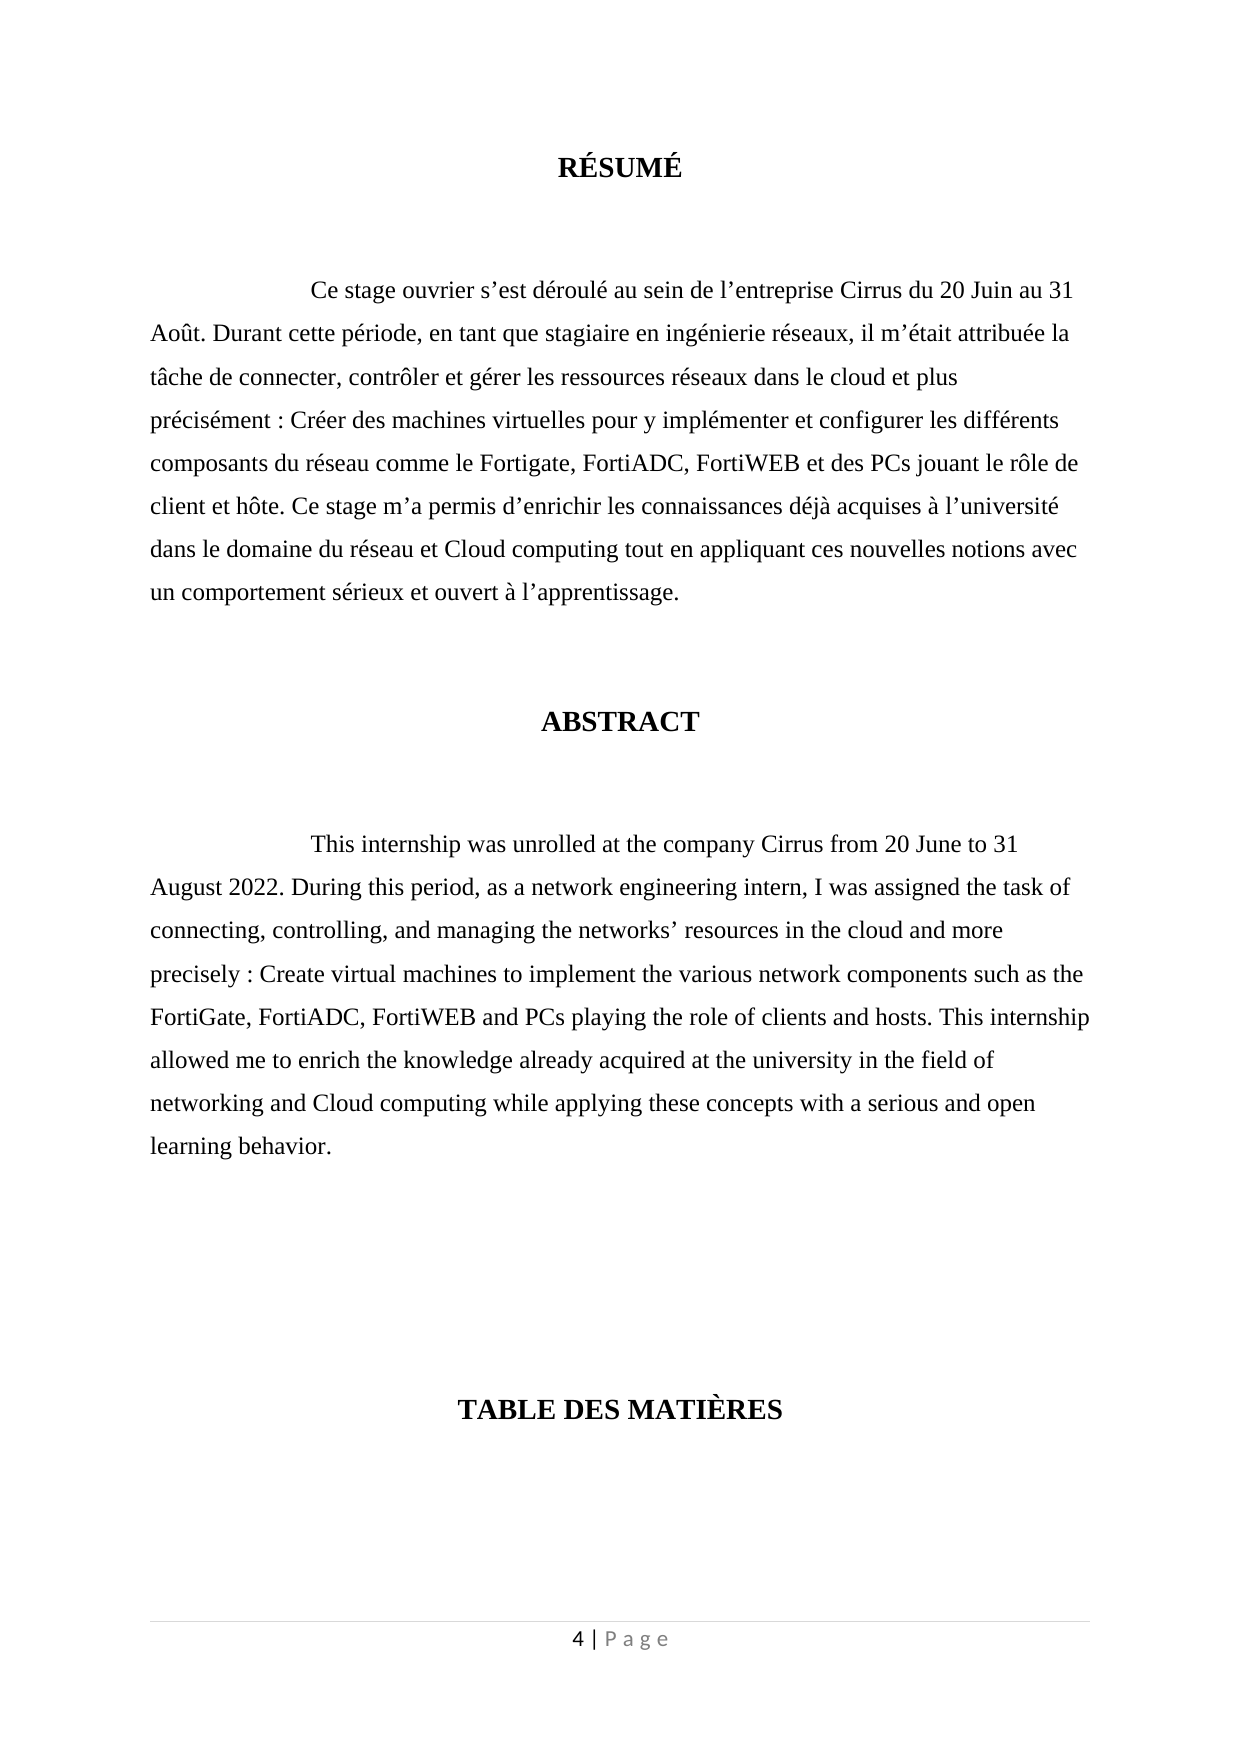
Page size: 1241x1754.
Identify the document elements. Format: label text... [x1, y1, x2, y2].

text RÉsumÉ [150, 150, 1090, 183]
text Table des matiÈres [150, 1392, 1090, 1425]
text Abstract [150, 704, 1090, 737]
text This internship was unrolled at the company Cirrus from 20 June to 31 August 2022. During this period, as a network engineering intern, I was assigned the task of connecting, controlling, and managing the networks’ resources in the cloud and more precisely : Create virtual machines to implement the various network components such as the FortiGate, FortiADC, FortiWEB and PCs playing the role of clients and hosts. This internship allowed me to enrich the knowledge already acquired at the university in the field of networking and Cloud computing while applying these concepts with a serious and open learning behavior. [150, 829, 1090, 1160]
text Ce stage ouvrier s’est déroulé au sein de l’entreprise Cirrus du 20 Juin au 31 Août. Durant cette période, en tant que stagiaire en ingénierie réseaux, il m’était attribuée la tâche de connecter, contrôler et gérer les ressources réseaux dans le cloud et plus précisément : Créer des machines virtuelles pour y implémenter et configurer les différents composants du réseau comme le Fortigate, FortiADC, FortiWEB et des PCs jouant le rôle de client et hôte. Ce stage m’a permis d’enrichir les connaissances déjà acquises à l’université dans le domaine du réseau et Cloud computing tout en appliquant ces nouvelles notions avec un comportement sérieux et ouvert à l’apprentissage. [150, 275, 1090, 606]
